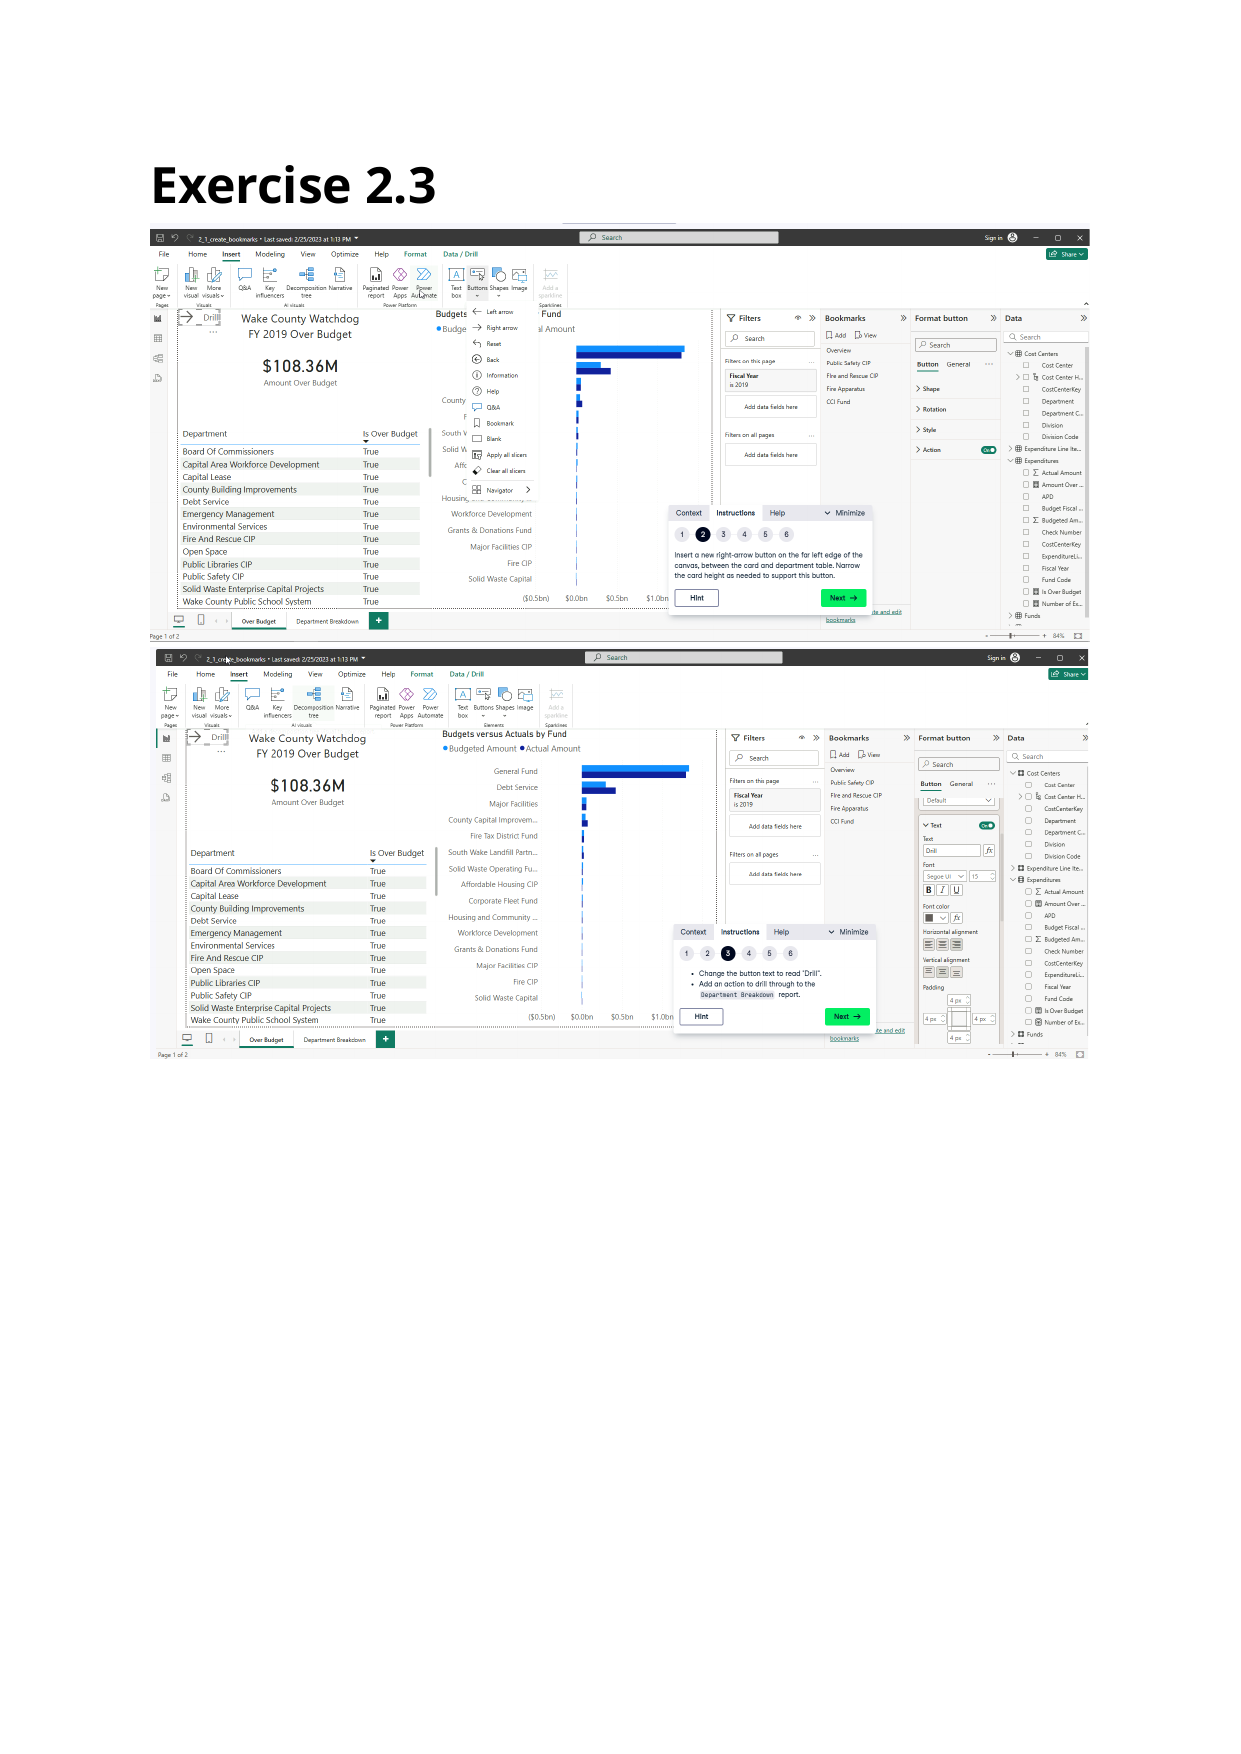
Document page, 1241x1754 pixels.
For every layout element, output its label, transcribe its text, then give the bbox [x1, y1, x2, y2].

picture [150, 647, 1089, 1059]
picture [150, 223, 1090, 642]
text Exercise 2.3 [150, 150, 1090, 223]
